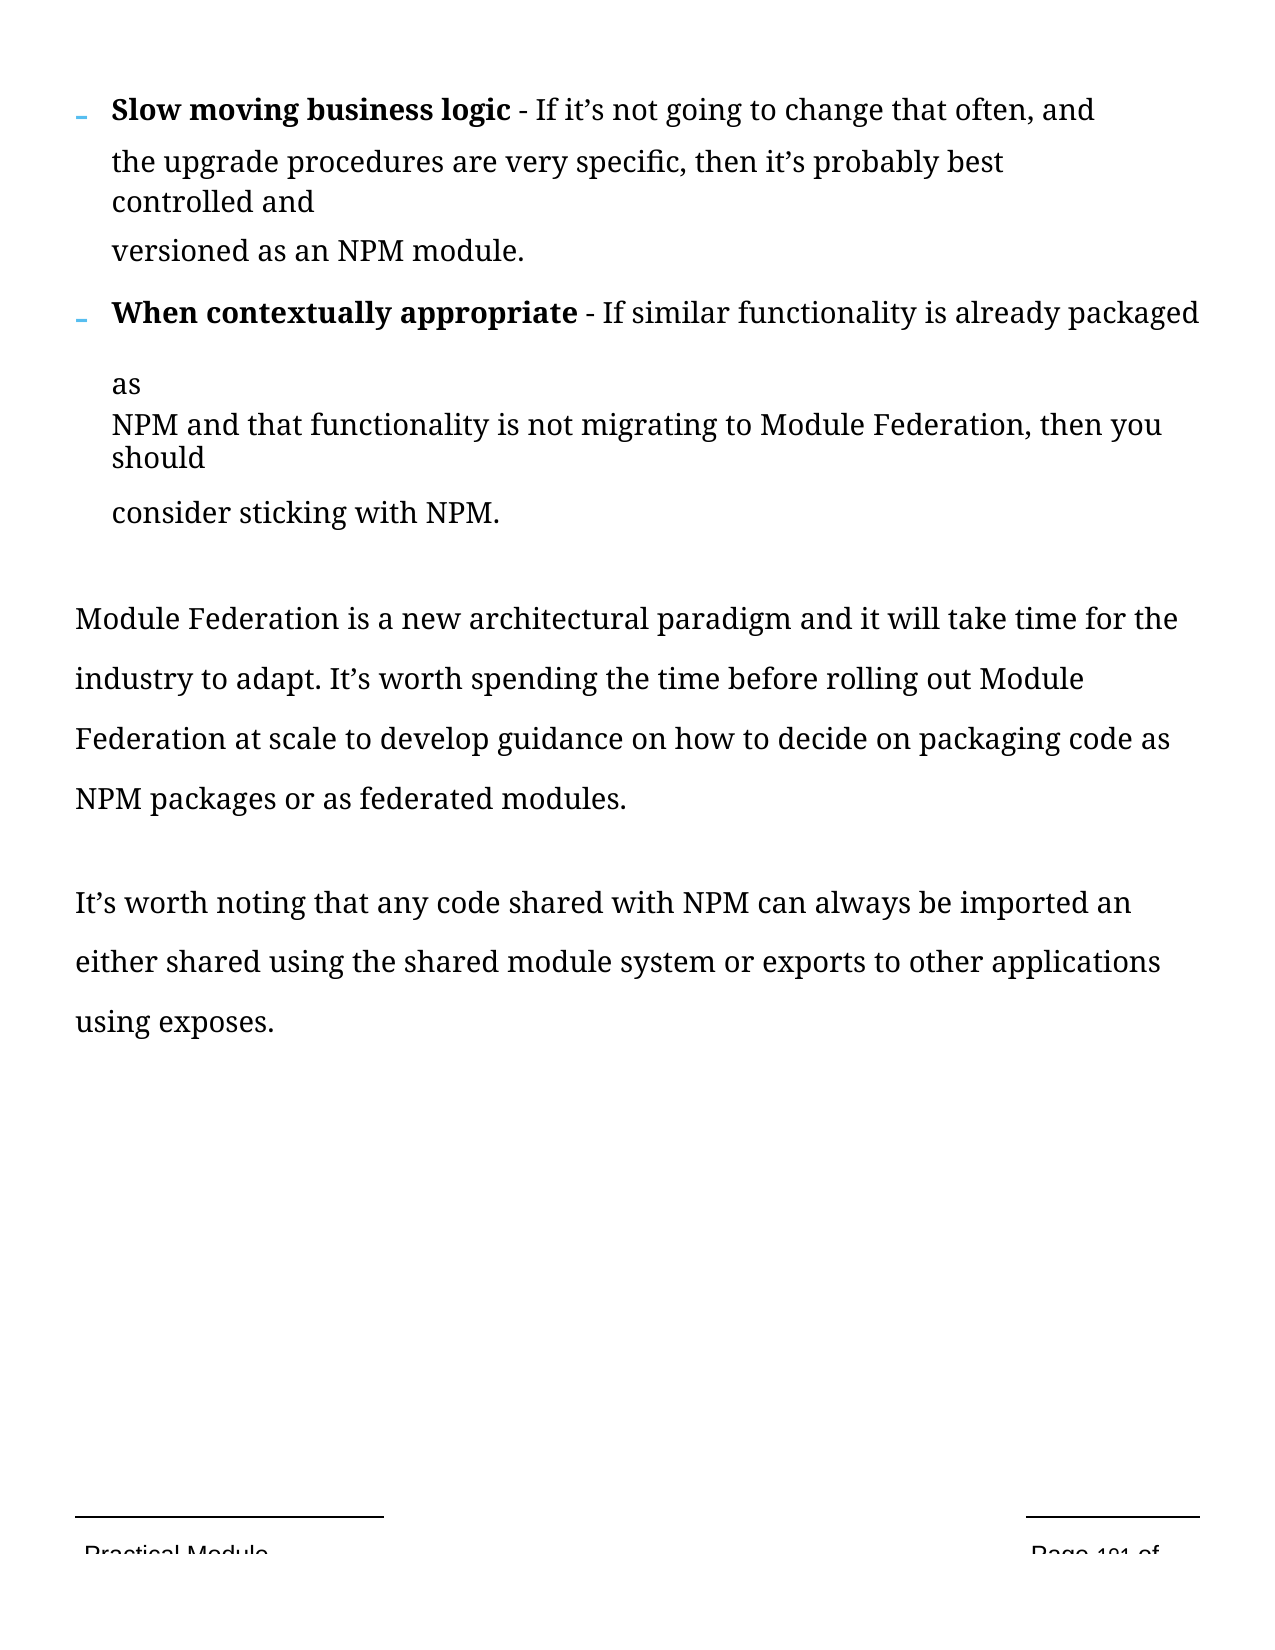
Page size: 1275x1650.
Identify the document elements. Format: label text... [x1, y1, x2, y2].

list Slow moving business logic - If it’s not going to change that often, and the upgrade procedures are very specific, then it’s probably best controlled and [75, 42, 1114, 221]
text consider sticking with NPM. [111, 492, 1212, 532]
text It’s worth noting that any code shared with NPM can always be imported an either shared using the shared module system or exports to other applications using exposes. [75, 882, 1197, 1041]
list When contextually appropriate - If similar functionality is already packaged as [75, 267, 1212, 409]
text NPM and that functionality is not migrating to Module Federation, then you should [111, 409, 1212, 475]
text Module Federation is a new architectural paradigm and it will take time for the industry to adapt. It’s worth spending the time before rolling out Module Federation at scale to develop guidance on how to decide on packaging code as NPM packages or as federated modules. [75, 598, 1189, 818]
text versioned as an NPM module. [111, 238, 1212, 267]
